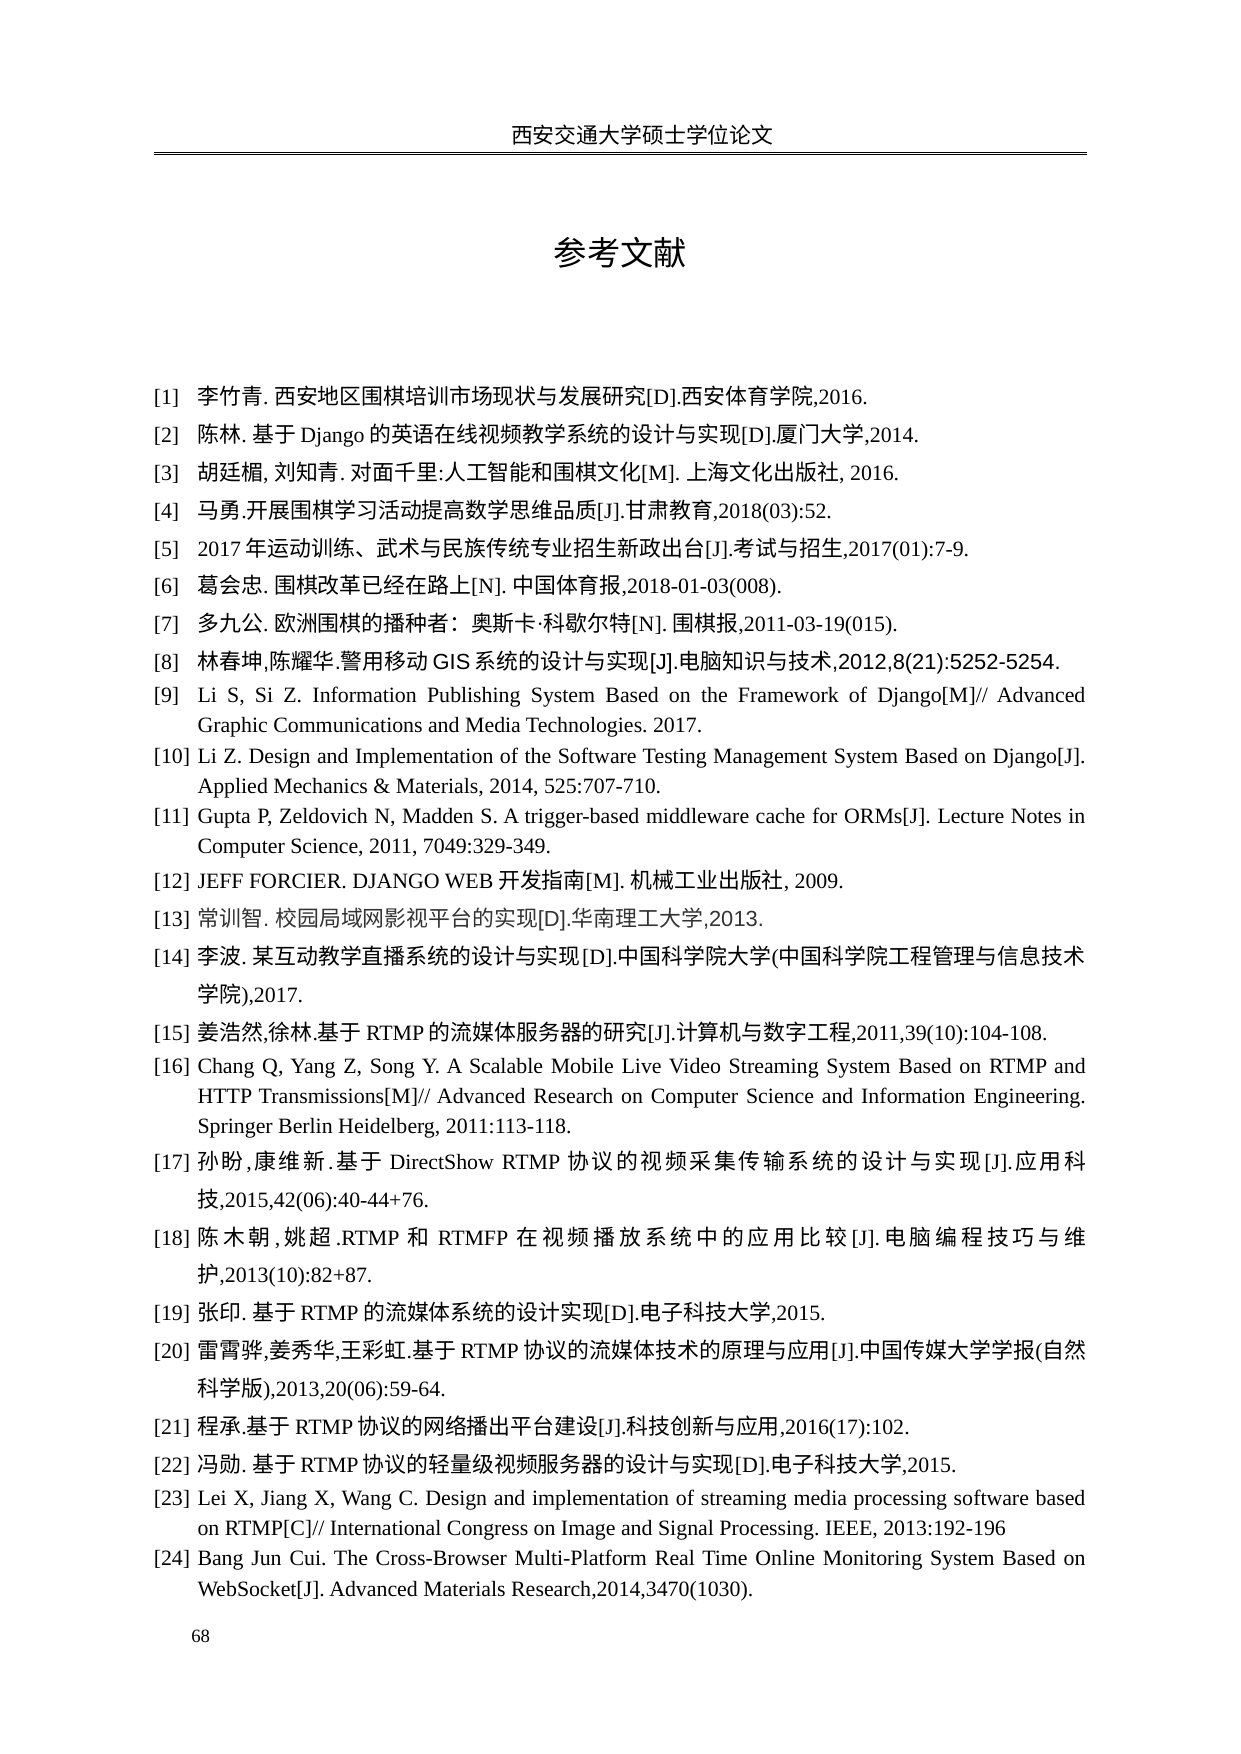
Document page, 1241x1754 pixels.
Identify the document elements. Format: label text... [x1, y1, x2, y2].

list 冯勋. 基于RTMP协议的轻量级视频服务器的设计与实现[D].电子科技大学,2015. [153, 1447, 1087, 1479]
list 雷霄骅,姜秀华,王彩虹.基于RTMP协议的流媒体技术的原理与应用[J].中国传媒大学学报(自然科学版),2013,20(06):59-64. [153, 1333, 1087, 1403]
list 姜浩然,徐林.基于RTMP的流媒体服务器的研究[J].计算机与数字工程,2011,39(10):104-108. [153, 1015, 1087, 1047]
list 陈林. 基于Django的英语在线视频教学系统的设计与实现[D].厦门大学,2014. [153, 417, 1087, 448]
list 陈木朝,姚超.RTMP和RTMFP在视频播放系统中的应用比较[J].电脑编程技巧与维护,2013(10):82+87. [153, 1219, 1087, 1289]
list Li Z. Design and Implementation of the Software Testing Management System Based on Django[J]. Applied Mechanics & Materials, 2014, 525:707-710. [153, 743, 1087, 798]
list 张印. 基于RTMP 的流媒体系统的设计实现[D].电子科技大学,2015. [153, 1295, 1087, 1327]
list 李竹青. 西安地区围棋培训市场现状与发展研究[D].西安体育学院,2016. [153, 379, 1087, 411]
list Gupta P, Zeldovich N, Madden S. A trigger-based middleware cache for ORMs[J]. Lecture Notes in Computer Science, 2011, 7049:329-349. [153, 803, 1087, 858]
list 2017年运动训练、武术与民族传统专业招生新政出台[J].考试与招生,2017(01):7-9. [153, 531, 1087, 562]
list 常训智. 校园局域网影视平台的实现[D].华南理工大学,2013. [703, 901, 1087, 933]
list 孙盼,康维新.基于DirectShow RTMP协议的视频采集传输系统的设计与实现[J].应用科技,2015,42(06):40-44+76. [153, 1144, 1087, 1213]
list 胡廷楣, 刘知青. 对面千里:人工智能和围棋文化[M]. 上海文化出版社, 2016. [153, 455, 1087, 486]
list Li S, Si Z. Information Publishing System Based on the Framework of Django[M]// Advanced Graphic Communications and Media Technologies. 2017. [153, 682, 1087, 738]
list 马勇.开展围棋学习活动提高数学思维品质[J].甘肃教育,2018(03):52. [153, 493, 1087, 524]
list 葛会忠. 围棋改革已经在路上[N]. 中国体育报,2018-01-03(008). [153, 568, 1087, 600]
list Bang Jun Cui. The Cross-Browser Multi-Platform Real Time Online Monitoring System Based on WebSocket[J]. Advanced Materials Research,2014,3470(1030). [153, 1545, 1087, 1601]
subtitle 参考文献 [153, 227, 1087, 275]
list 李波. 某互动教学直播系统的设计与实现[D].中国科学院大学(中国科学院工程管理与信息技术学院),2017. [153, 939, 1087, 1009]
list 林春坤,陈耀华.警用移动GIS系统的设计与实现[J].电脑知识与技术,2012,8(21):5252-5254. [832, 644, 1087, 676]
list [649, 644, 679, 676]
list JEFF FORCIER. DJANGO WEB开发指南[M]. 机械工业出版社, 2009. [153, 863, 1087, 895]
list Chang Q, Yang Z, Song Y. A Scalable Mobile Live Video Streaming System Based on RTMP and HTTP Transmissions[M]// Advanced Research on Computer Science and Information Engineering. Springer Berlin Heidelberg, 2011:113-118. [153, 1053, 1087, 1139]
list Lei X, Jiang X, Wang C. Design and implementation of streaming media processing software based on RTMP[C]// International Congress on Image and Signal Processing. IEEE, 2013:192-196 [153, 1485, 1087, 1540]
list 程承.基于RTMP协议的网络播出平台建设[J].科技创新与应用,2016(17):102. [153, 1409, 1087, 1441]
list 多九公. 欧洲围棋的播种者：奥斯卡·科歇尔特[N]. 围棋报,2011-03-19(015). [153, 606, 1087, 638]
